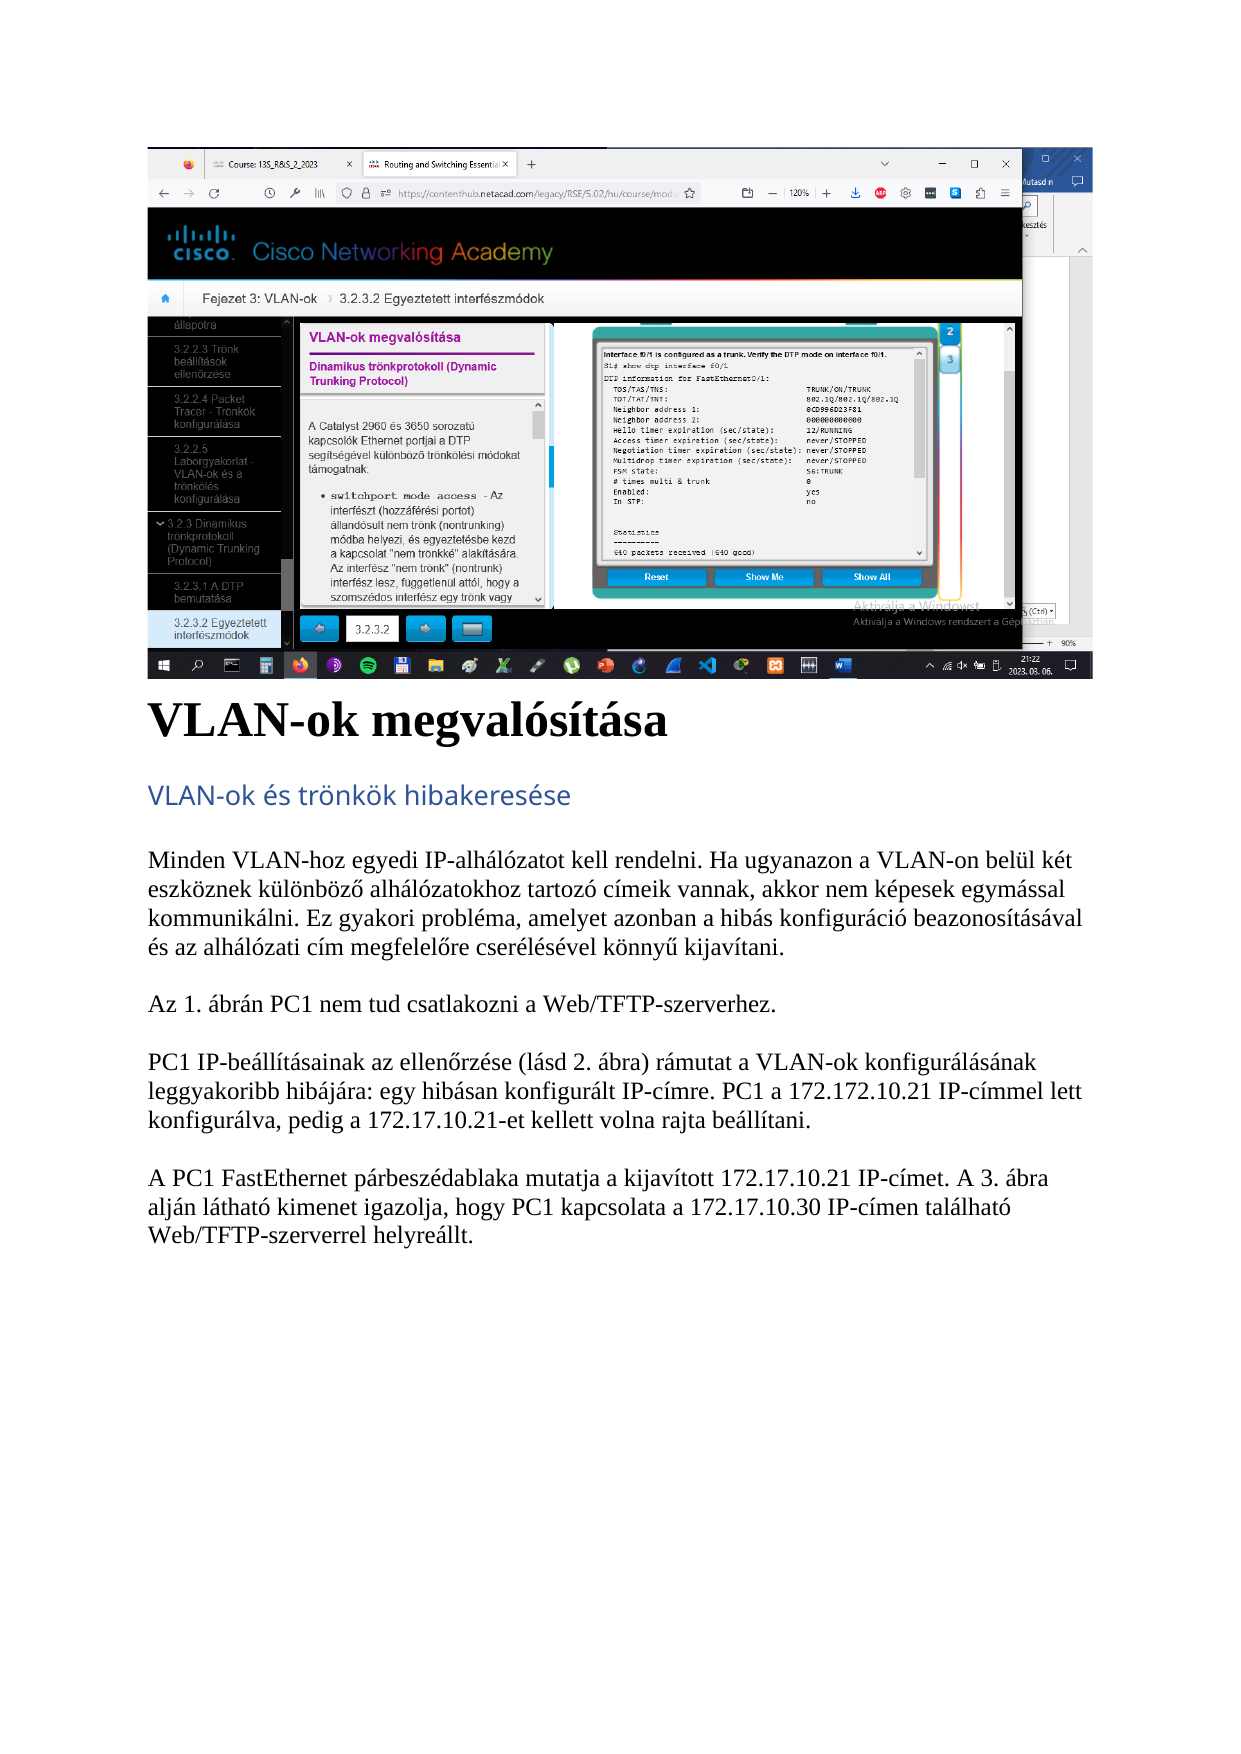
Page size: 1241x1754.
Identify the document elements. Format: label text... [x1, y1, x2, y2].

subtitle VLAN-ok megvalósítása [148, 679, 1093, 747]
text Az 1. ábrán PC1 nem tud csatlakozni a Web/TFTP-szerverhez. [148, 989, 1093, 1018]
text PC1 IP-beállításainak az ellenőrzése (lásd 2. ábra) rámutat a VLAN-ok konfigurálásának leggyakoribb hibájára: egy hibásan konfigurált IP-címre. PC1 a 172.172.10.21 IP-címmel lett konfigurálva, pedig a 172.17.10.21-et kellett volna rajta beállítani. [148, 1047, 1093, 1134]
subtitle VLAN-ok és trönkök hibakeresése [148, 776, 1093, 813]
text A PC1 FastEthernet párbeszédablaka mutatja a kijavított 172.17.10.21 IP-címet. A 3. ábra alján látható kimenet igazolja, hogy PC1 kapcsolata a 172.17.10.30 IP-címen található Web/TFTP-szerverrel helyreállt. [148, 1163, 1093, 1249]
picture [147, 147, 1093, 679]
text Minden VLAN-hoz egyedi IP-alhálózatot kell rendelni. Ha ugyanazon a VLAN-on belül két eszköznek különböző alhálózatokhoz tartozó címeik vannak, akkor nem képesek egymással kommunikálni. Ez gyakori probléma, amelyet azonban a hibás konfiguráció beazonosításával és az alhálózati cím megfelelőre cserélésével könnyű kijavítani. [148, 845, 1093, 960]
